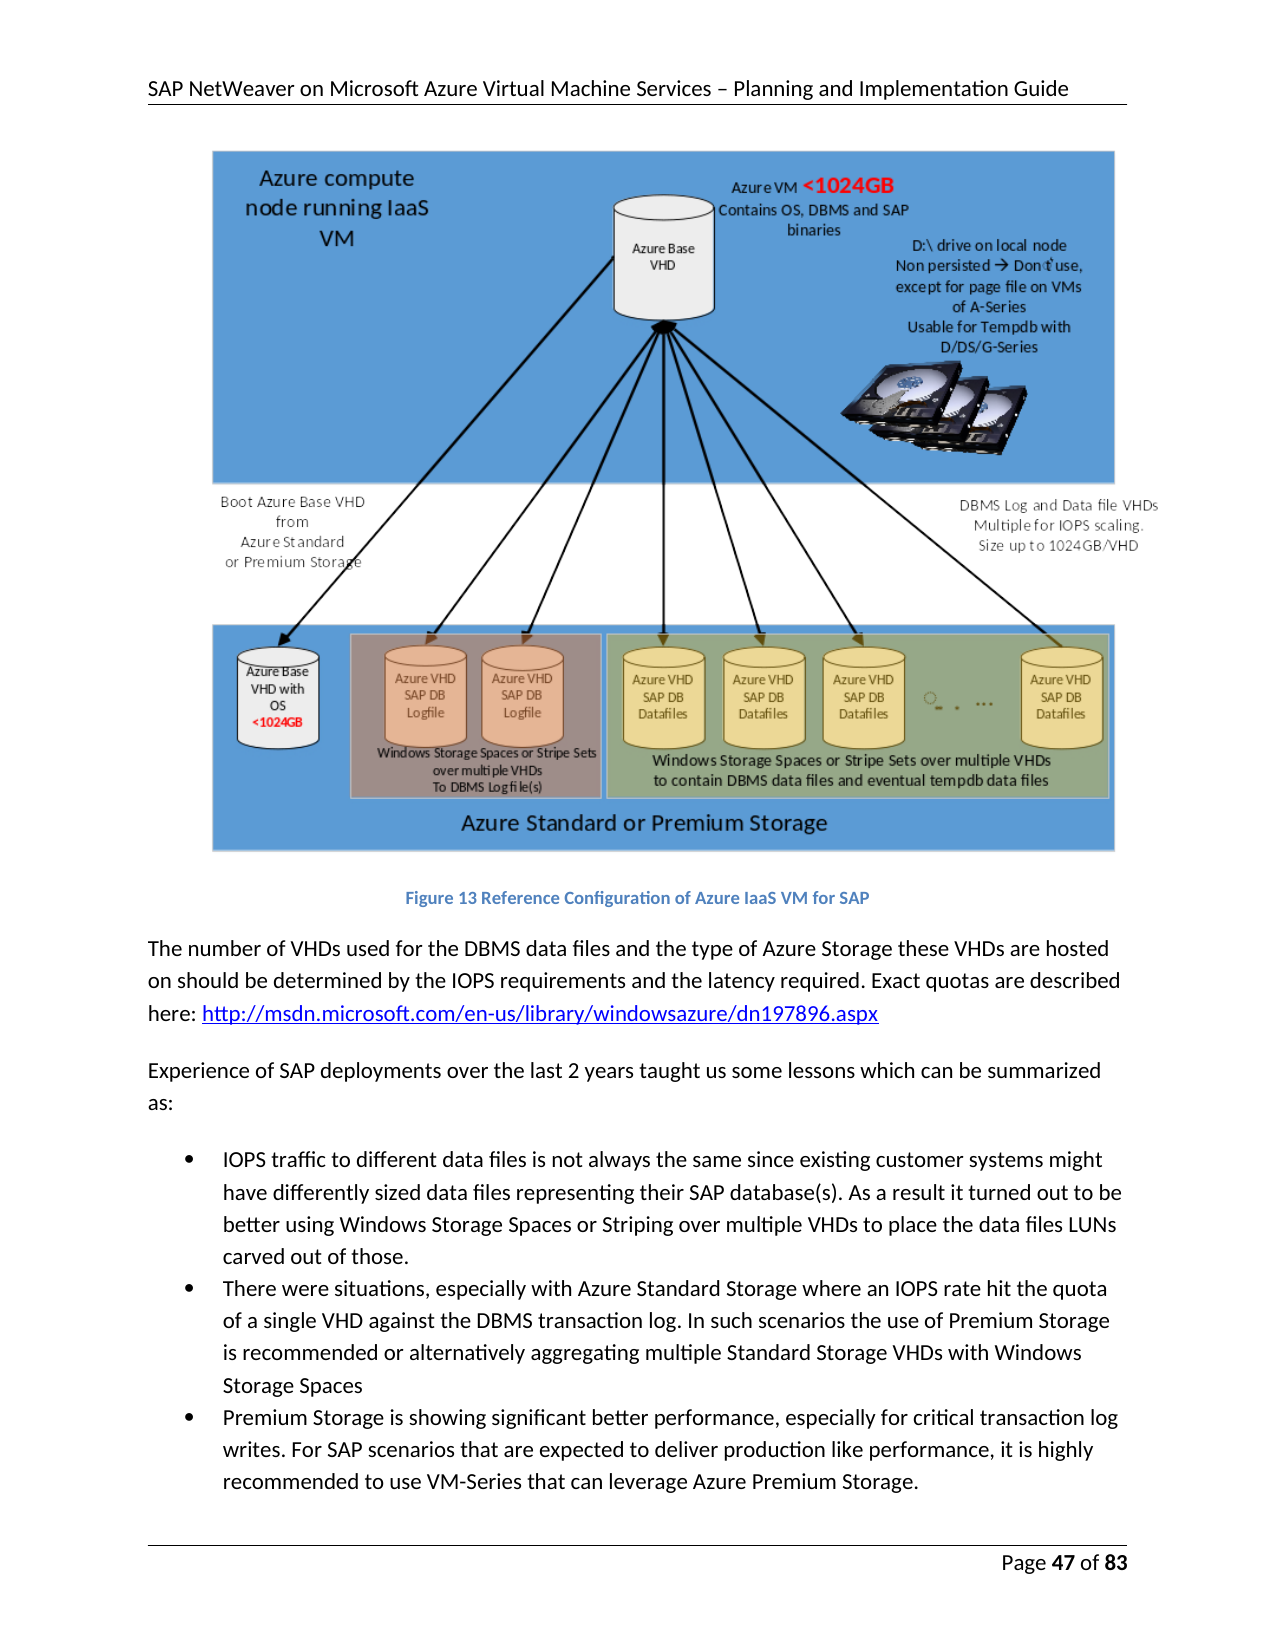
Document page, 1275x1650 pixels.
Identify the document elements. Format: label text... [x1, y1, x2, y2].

list There were situations, especially with Azure Standard Storage where an IOPS rate hit the quota of a single VHD against the DBMS transaction log. In such scenarios the use of Premium Storage is recommended or alternatively aggregating multiple Standard Storage VHDs with Windows Storage Spaces [185, 1274, 1127, 1399]
text Experience of SAP deployments over the last 2 years taught us some lessons which can be summarized as: [148, 1056, 1127, 1116]
text The number of VHDs used for the DBMS data files and the type of Azure Storage these VHDs are hosted on should be determined by the IOPS requirements and the latency required. Exact quotas are described here: http://msdn.microsoft.com/en-us/library/windowsazure/dn197896.aspx [148, 934, 1127, 1027]
text Figure 13 Reference Configuration of Azure IaaS VM for SAP [148, 887, 1127, 909]
list Premium Storage is showing significant better performance, especially for critical transaction log writes. For SAP scenarios that are expected to deliver production like performance, it is highly recommended to use VM-Series that can leverage Azure Premium Storage. [185, 1403, 1127, 1495]
list IOPS traffic to different data files is not always the same since existing customer systems might have differently sized data files representing their SAP database(s). As a result it turned out to be better using Windows Storage Spaces or Striping over multiple VHDs to place the data files LUNs carved out of those. [185, 1145, 1127, 1270]
